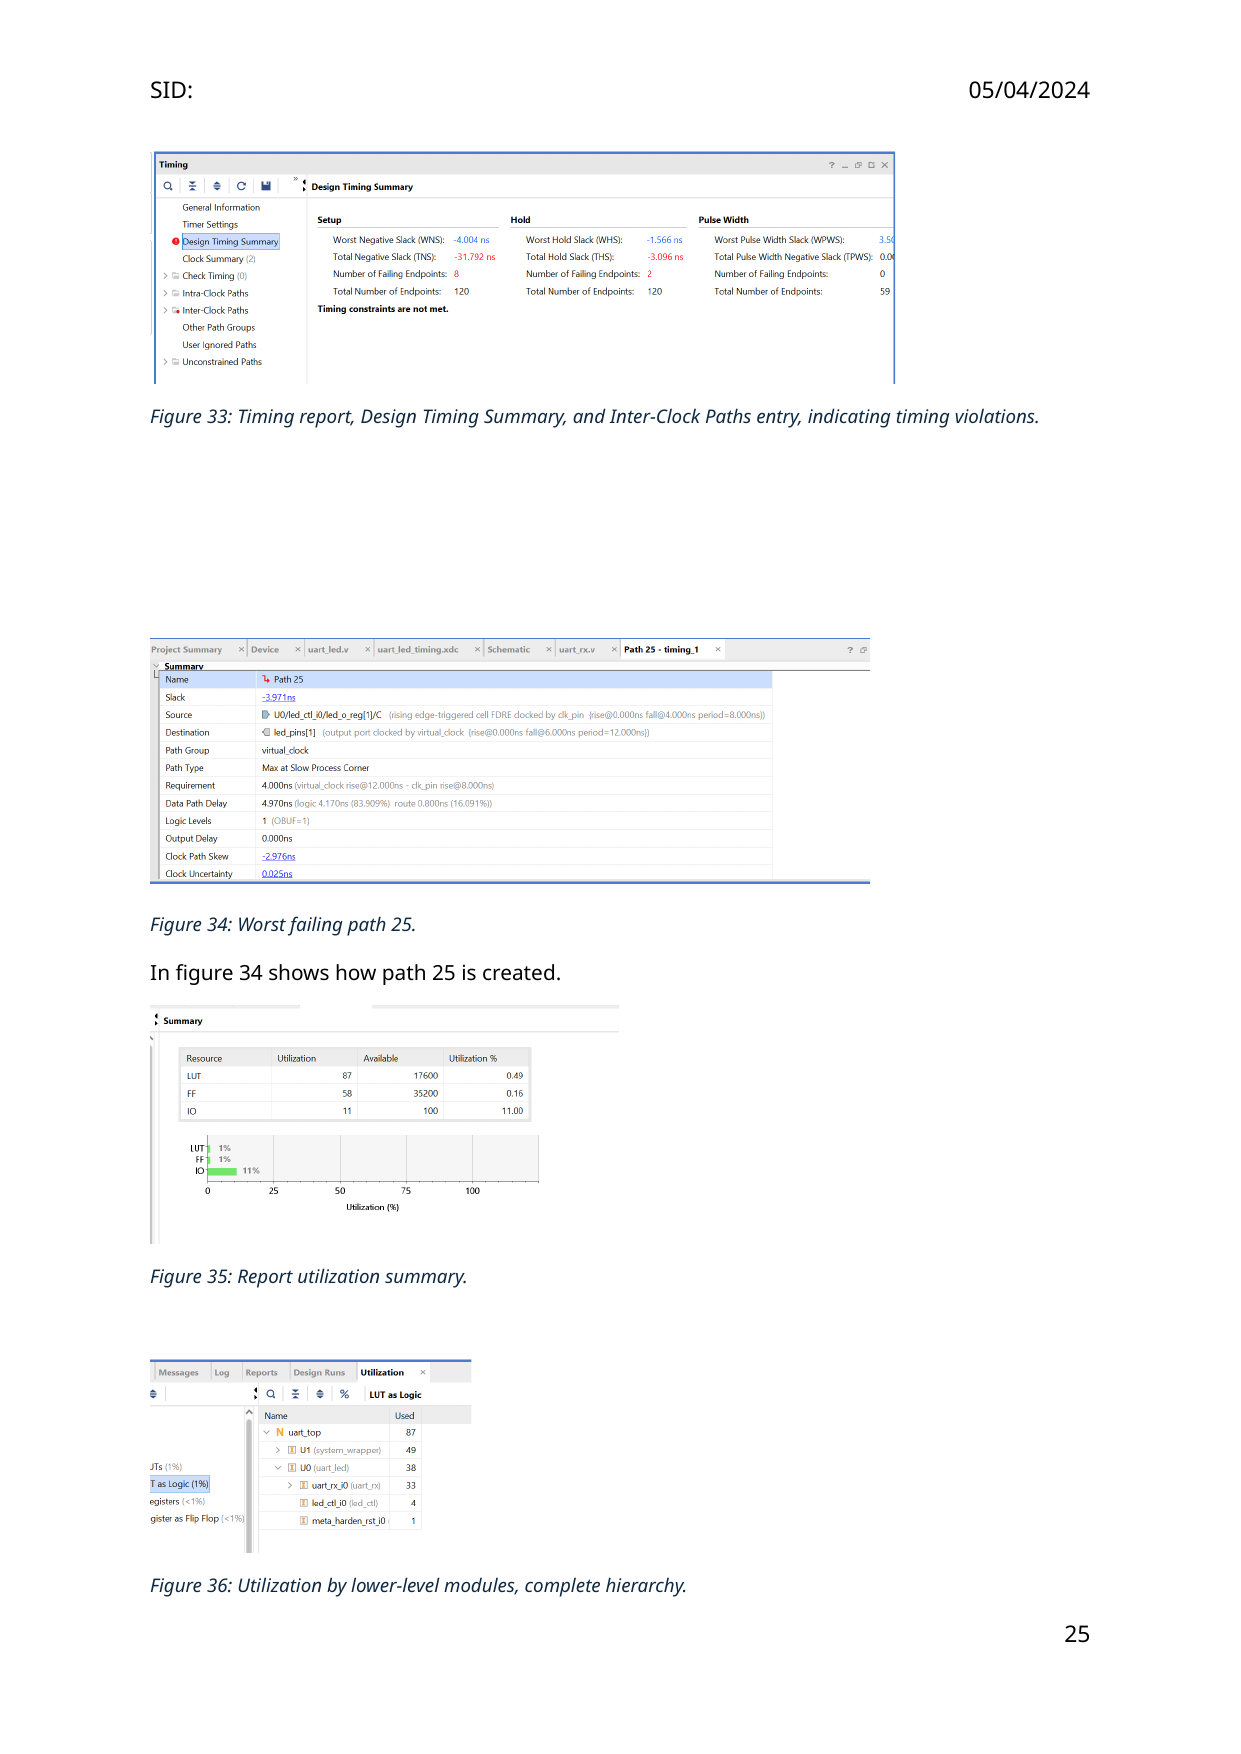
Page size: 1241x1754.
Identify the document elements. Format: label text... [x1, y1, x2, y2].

picture [150, 150, 896, 384]
picture [150, 1356, 472, 1553]
text Figure 34: Worst failing path 25. [150, 911, 1090, 937]
picture [150, 1005, 619, 1244]
picture [150, 638, 871, 893]
text Figure 35: Report utilization summary. [150, 1263, 1090, 1288]
text Figure 36: Utilization by lower-level modules, complete hierarchy. [150, 1572, 1090, 1597]
text Figure 33: Timing report, Design Timing Summary, and Inter-Clock Paths entry, indicating timing violations. [150, 403, 1090, 428]
text In figure 34 shows how path 25 is created. [150, 958, 1090, 986]
